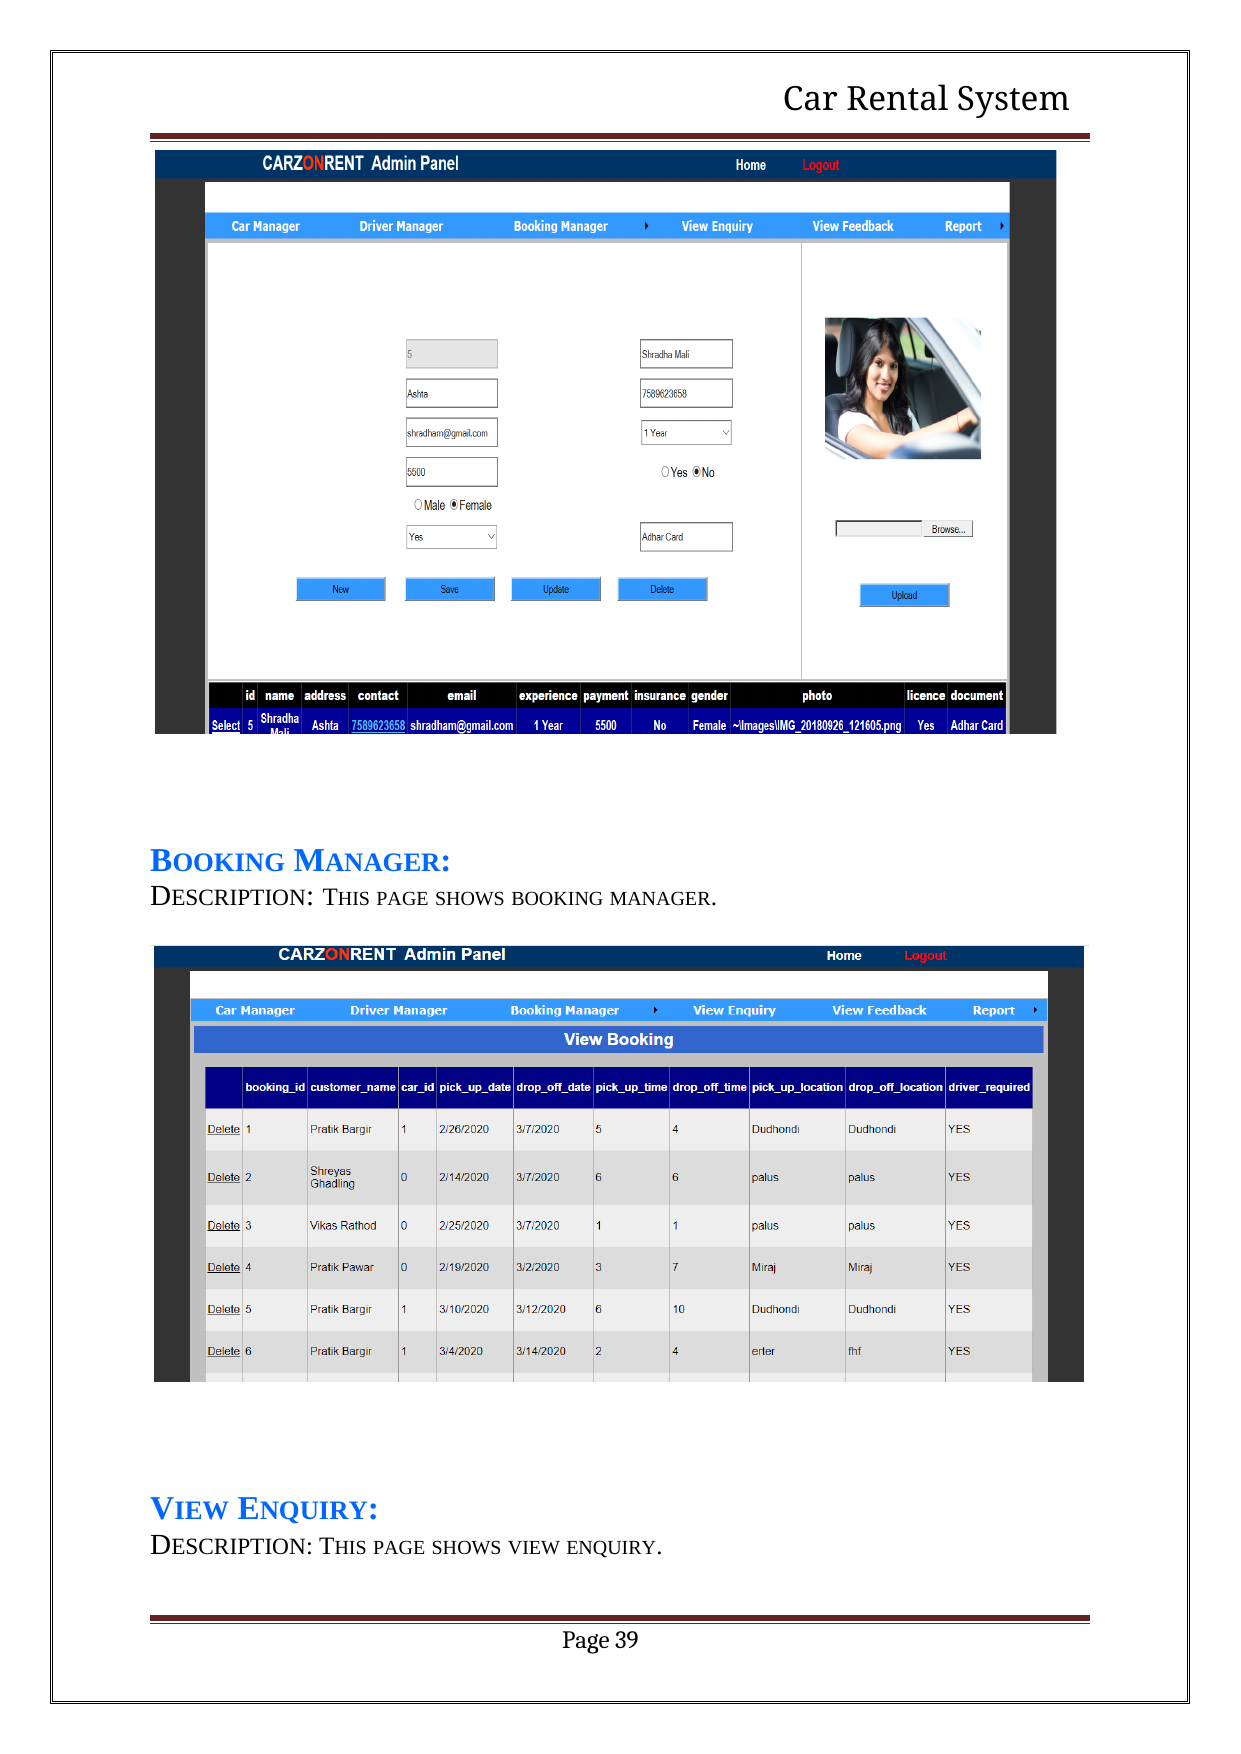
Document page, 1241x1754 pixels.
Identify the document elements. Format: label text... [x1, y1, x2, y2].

picture [150, 940, 1089, 1382]
text Booking Manager: [150, 840, 1090, 878]
text View Enquiry: [150, 1488, 1090, 1527]
picture [150, 150, 1057, 734]
text Description: This page shows view enquiry. [150, 1527, 1090, 1560]
text Description: This page shows booking manager. [150, 878, 1090, 912]
